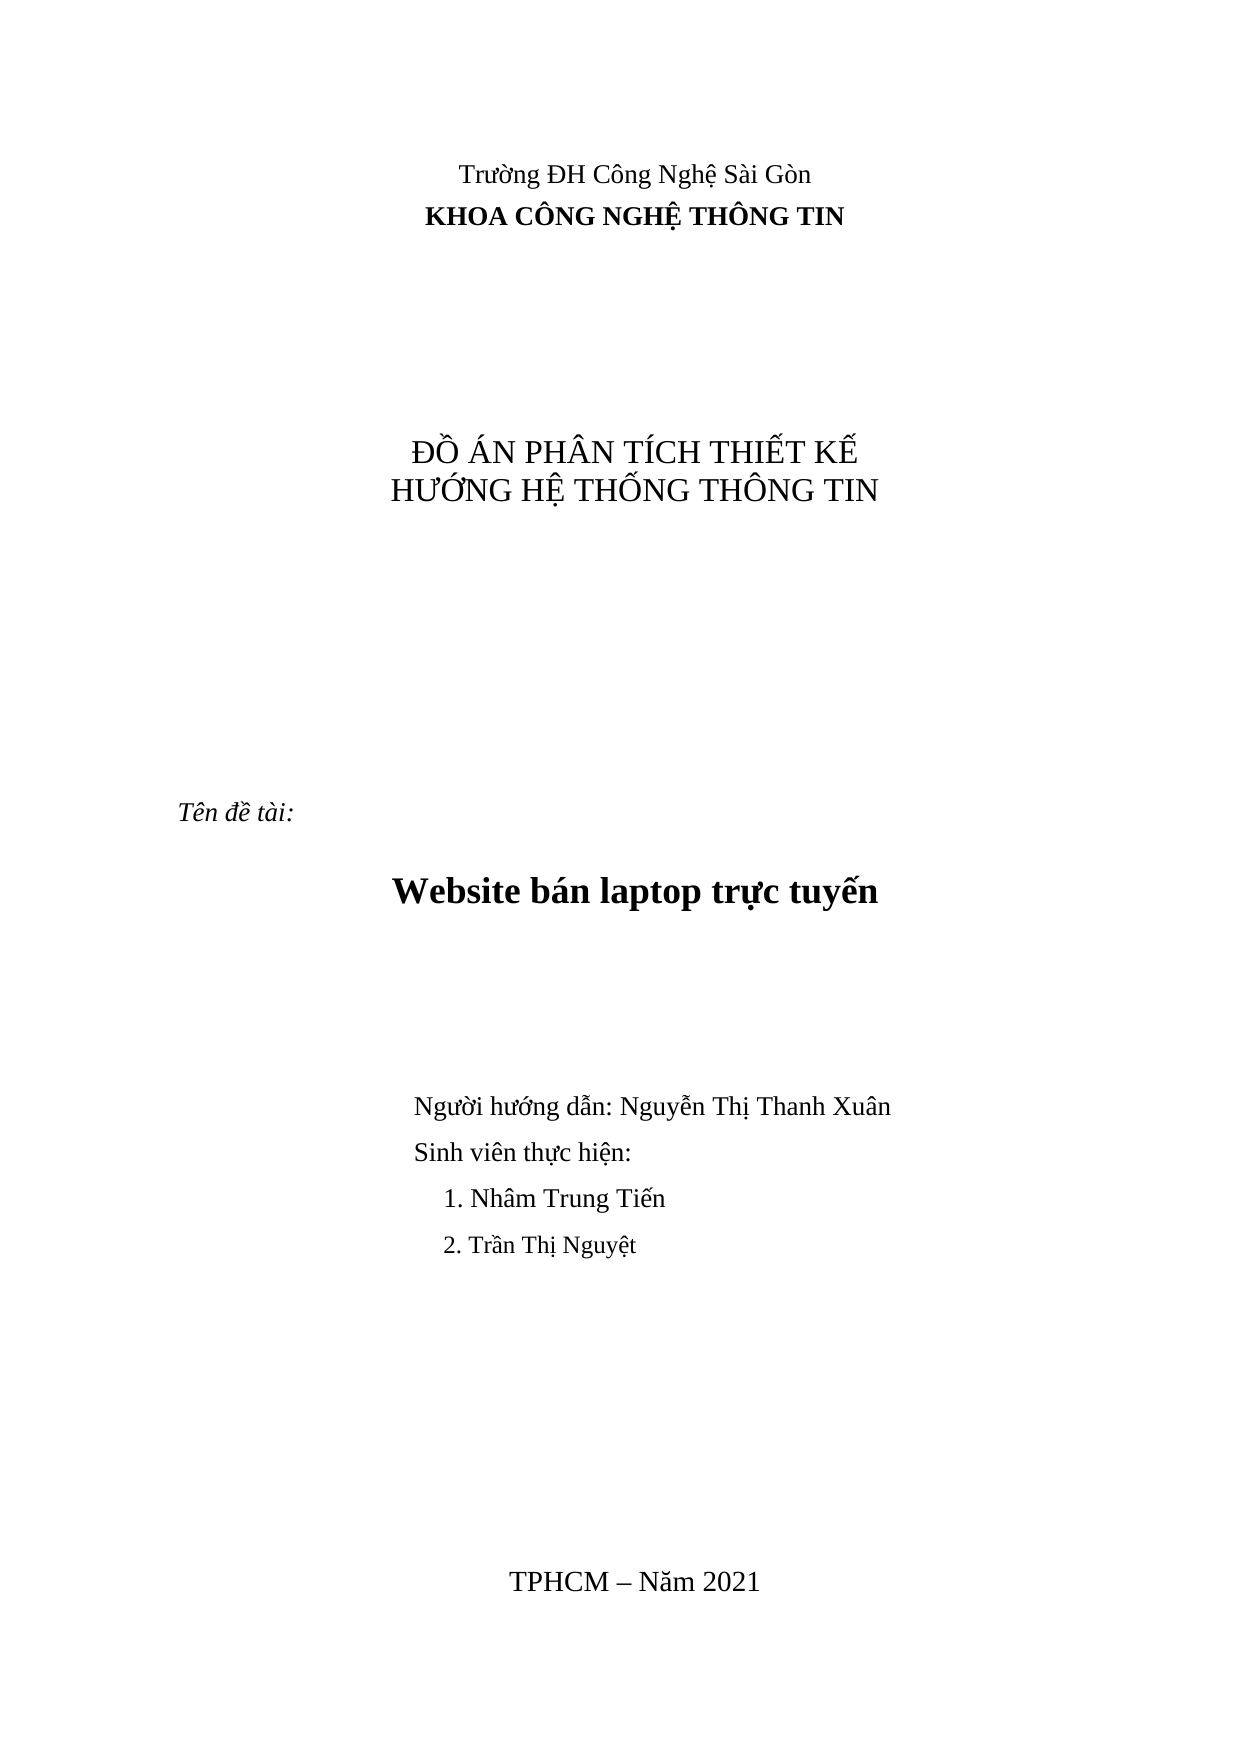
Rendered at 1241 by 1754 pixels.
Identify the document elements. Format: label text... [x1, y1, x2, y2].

text Website bán laptop trực tuyến [177, 868, 1092, 911]
text 2. Trần Thị Nguyệt [443, 1227, 1092, 1260]
text KHOA CÔNG NGHỆ THÔNG TIN [177, 189, 1092, 231]
text TPHCM – Năm 2021 [177, 1564, 1092, 1598]
text Sinh viên thực hiện: [413, 1135, 1092, 1168]
text HƯỚNG HỆ THỐNG THÔNG TIN [177, 471, 1092, 509]
text Tên đề tài: [177, 796, 1092, 828]
text Người hướng dẫn: Nguyễn Thị Thanh Xuân [413, 1089, 1092, 1122]
text ĐỒ ÁN PHÂN TÍCH THIẾT KẾ [177, 432, 1092, 471]
text 1. Nhâm Trung Tiến [443, 1181, 1092, 1214]
text Trường ĐH Công Nghệ Sài Gòn [177, 148, 1092, 189]
